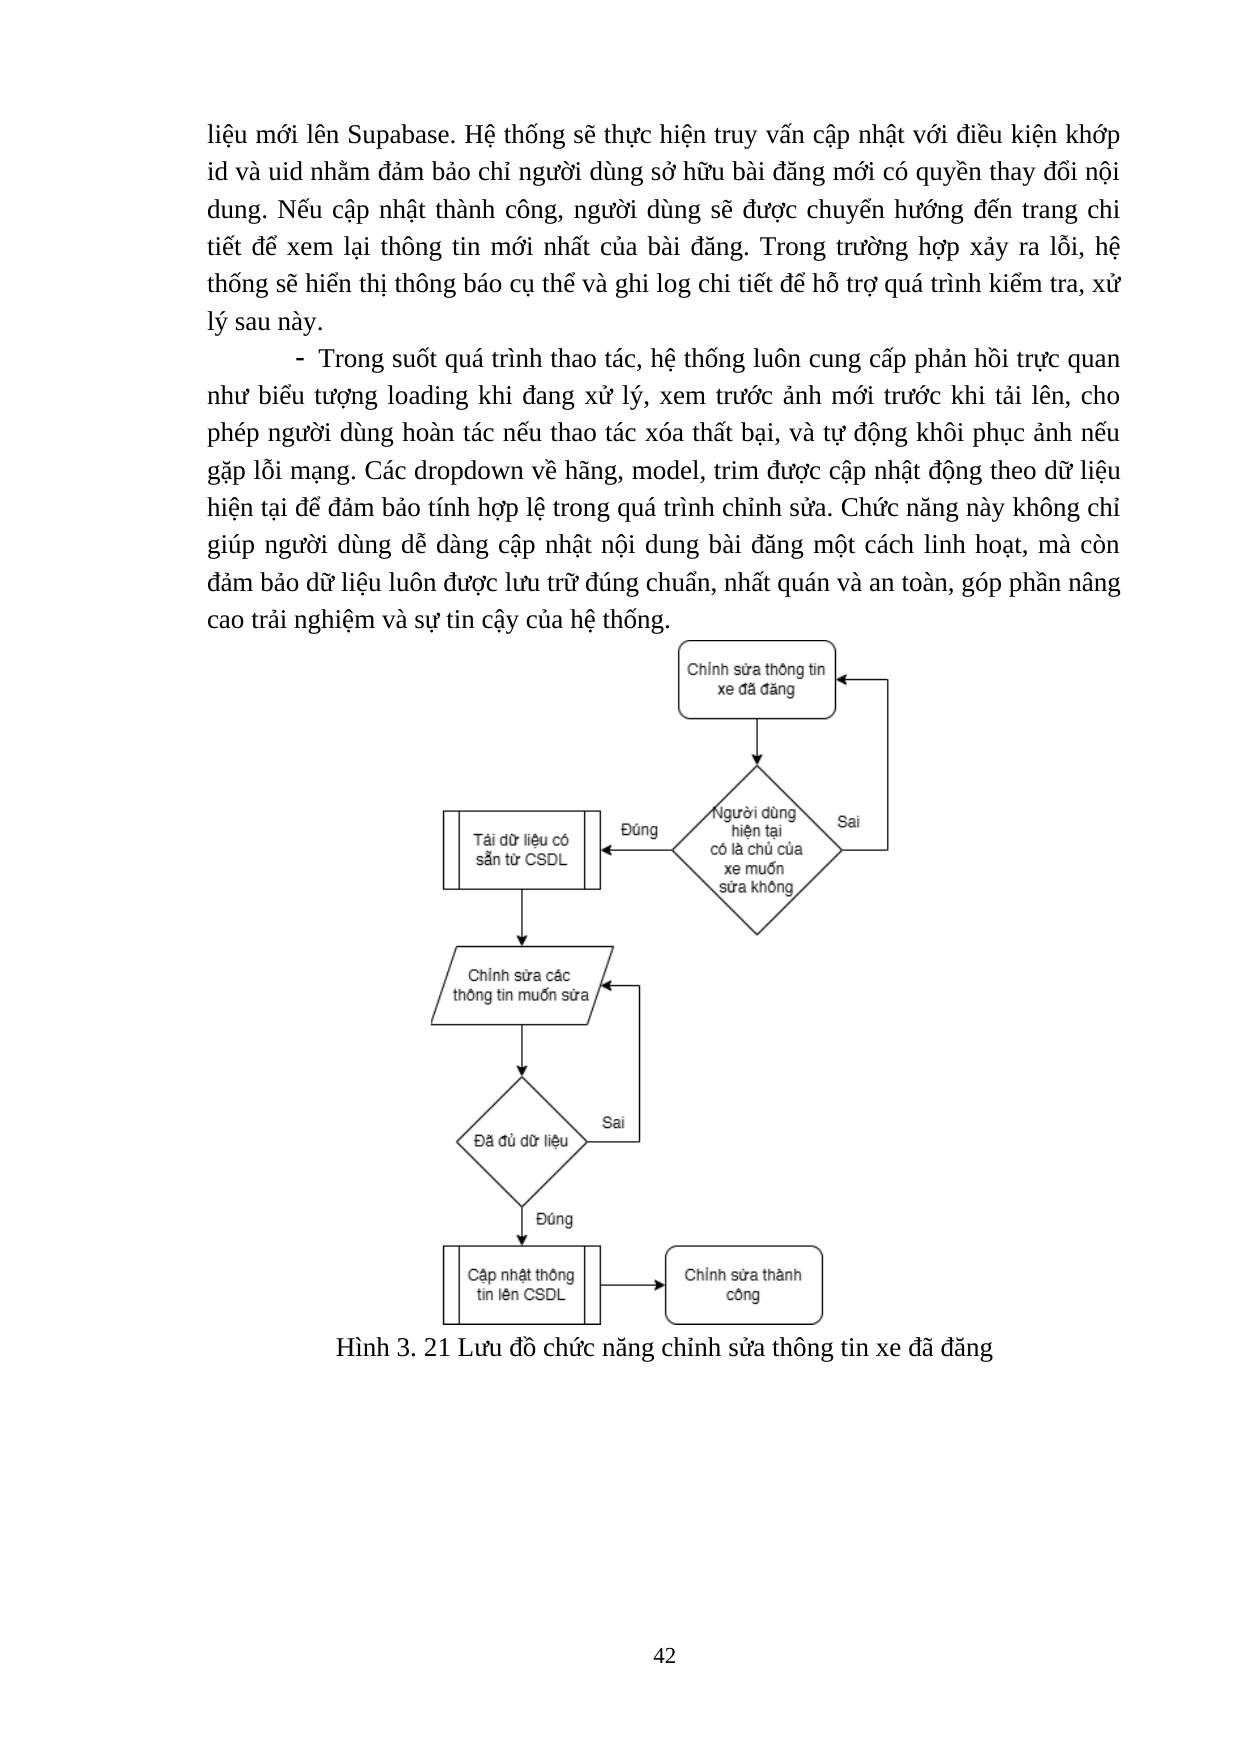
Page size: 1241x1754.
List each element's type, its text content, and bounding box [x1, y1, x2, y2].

list Trong suốt quá trình thao tác, hệ thống luôn cung cấp phản hồi trực quan như biểu tượng loading khi đang xử lý, xem trước ảnh mới trước khi tải lên, cho phép người dùng hoàn tác nếu thao tác xóa thất bại, và tự động khôi phục ảnh nếu gặp lỗi mạng. Các dropdown về hãng, model, trim được cập nhật động theo dữ liệu hiện tại để đảm bảo tính hợp lệ trong quá trình chỉnh sửa. Chức năng này không chỉ giúp người dùng dễ dàng cập nhật nội dung bài đăng một cách linh hoạt, mà còn đảm bảo dữ liệu luôn được lưu trữ đúng chuẩn, nhất quán và an toàn, góp phần nâng cao trải nghiệm và sự tin cậy của hệ thống. [207, 342, 1122, 634]
text Hình 3. 21 Lưu đồ chức năng chỉnh sửa thông tin xe đã đăng [207, 1331, 1122, 1362]
picture [430, 640, 898, 1325]
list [207, 118, 1122, 336]
